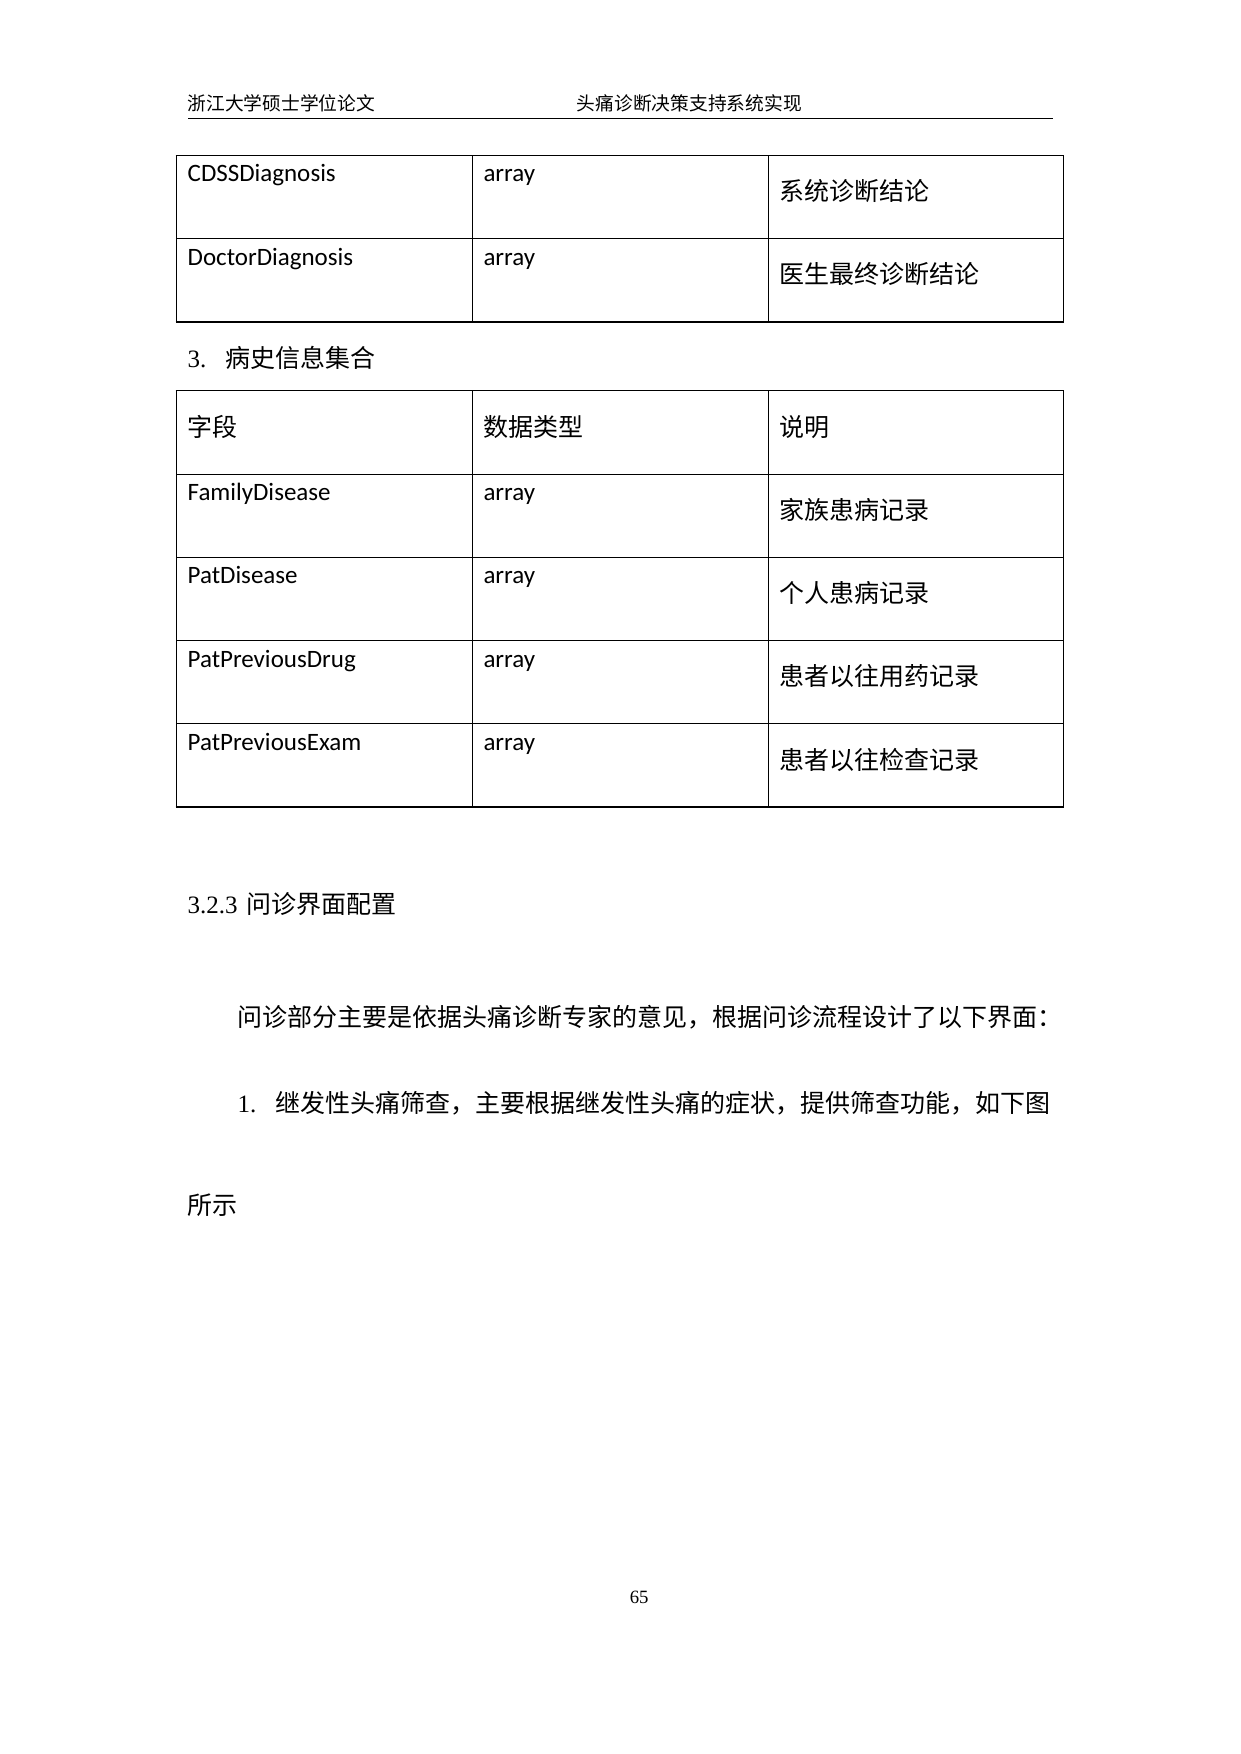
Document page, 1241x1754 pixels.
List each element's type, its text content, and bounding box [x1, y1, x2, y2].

table_cell array [473, 475, 768, 557]
table_cell 患者以往用药记录 [769, 641, 1063, 723]
subtitle 问诊界面配置 [187, 868, 1053, 936]
table_cell 医生最终诊断结论 [769, 239, 1063, 321]
table_cell array [473, 239, 768, 321]
list 病史信息集合 [187, 323, 1053, 390]
table_header 说明 [769, 391, 1063, 473]
table_cell array [473, 156, 768, 238]
table_cell array [473, 724, 768, 806]
table_cell DoctorDiagnosis [177, 239, 472, 321]
table_header 字段 [177, 391, 472, 473]
table_cell PatDisease [177, 558, 472, 640]
table_cell 患者以往检查记录 [769, 724, 1063, 806]
table_cell 系统诊断结论 [769, 156, 1063, 238]
table_cell PatPreviousExam [177, 724, 472, 806]
table_cell FamilyDisease [177, 475, 472, 557]
table_cell array [473, 641, 768, 723]
table_cell PatPreviousDrug [177, 641, 472, 723]
table_cell array [473, 558, 768, 640]
table_cell CDSSDiagnosis [177, 156, 472, 238]
table_header 数据类型 [473, 391, 768, 473]
table_cell 个人患病记录 [769, 558, 1063, 640]
text 问诊部分主要是依据头痛诊断专家的意见，根据问诊流程设计了以下界面： [187, 982, 1053, 1049]
table_cell 家族患病记录 [769, 475, 1063, 557]
text 1. 继发性头痛筛查，主要根据继发性头痛的症状，提供筛查功能，如下图所示 [187, 1068, 1053, 1237]
